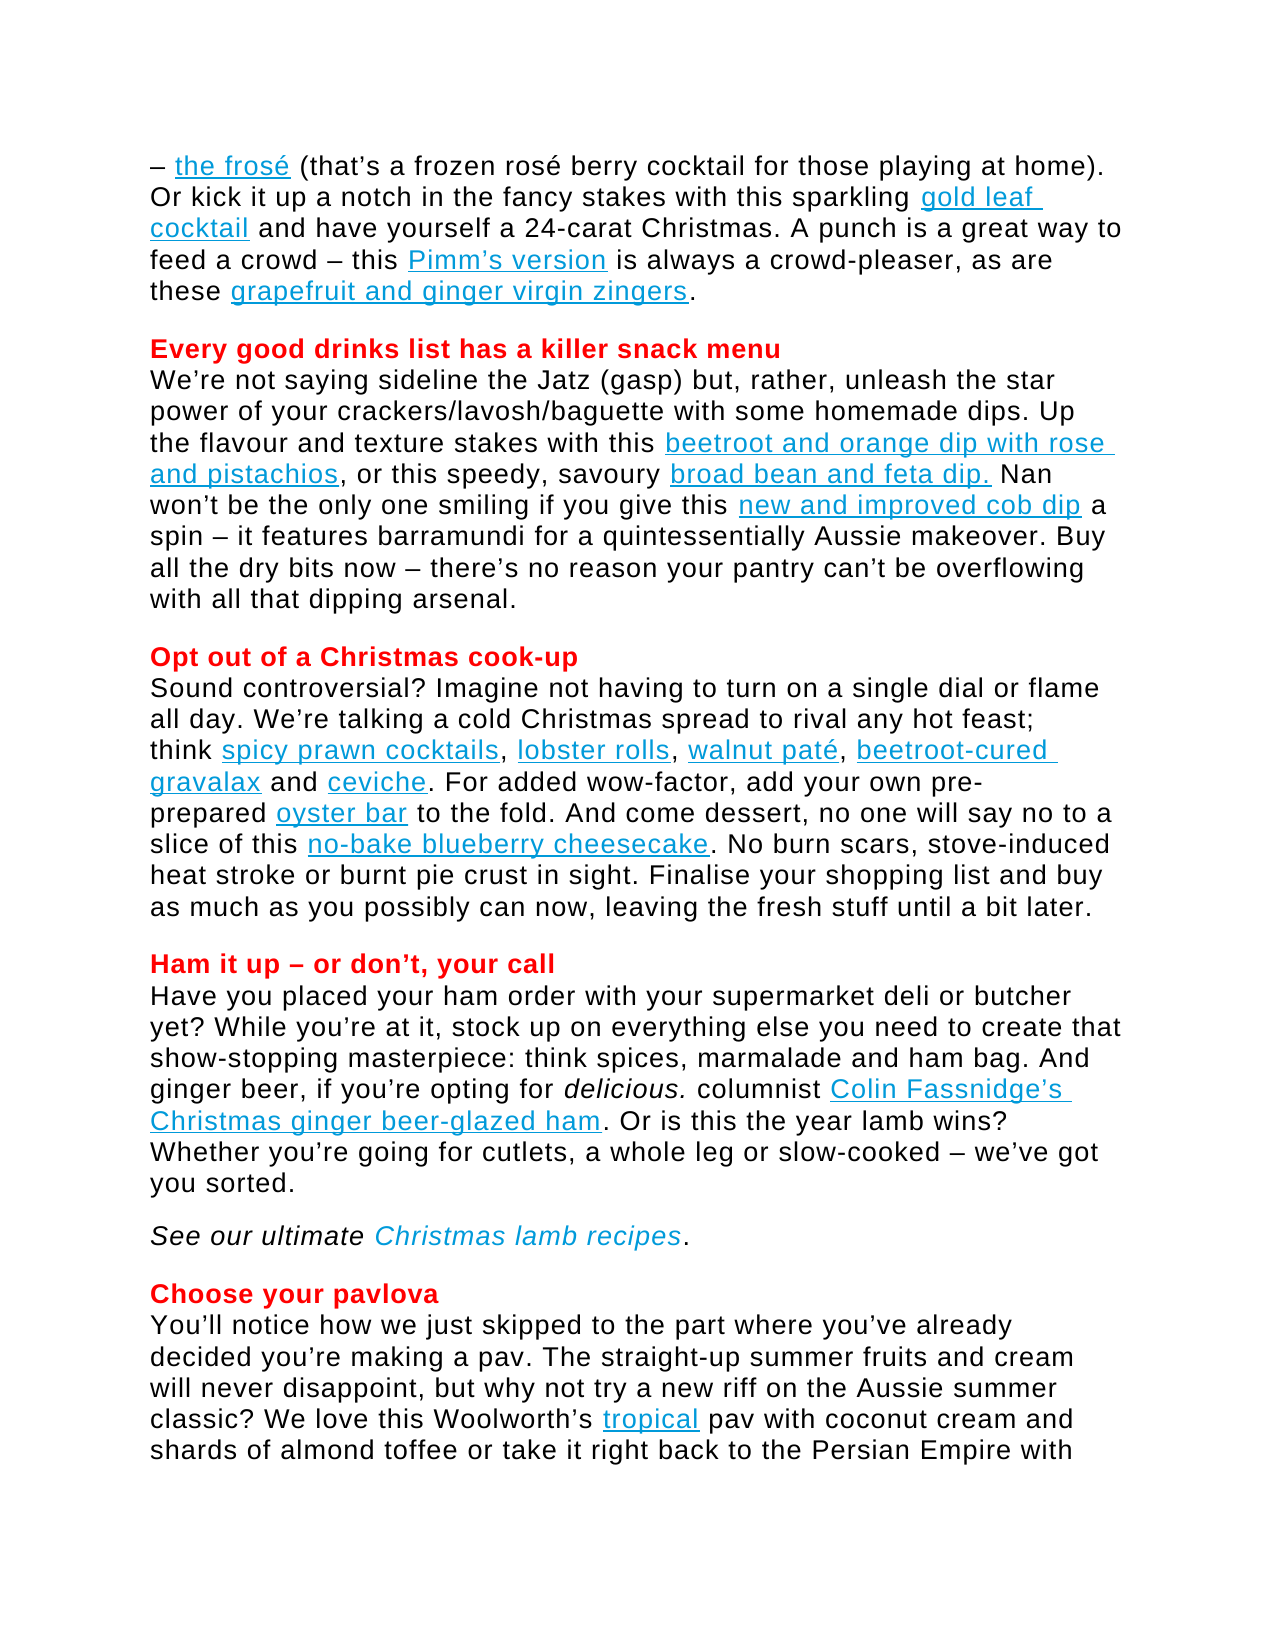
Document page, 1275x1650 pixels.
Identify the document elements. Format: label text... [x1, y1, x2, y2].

subtitle Every good drinks list has a killer snack menu [150, 328, 1125, 364]
text We’re not saying sideline the Jatz (gasp) but, rather, unleash the star power of your crackers/lavosh/baguette with some homemade dips. Up the flavour and texture stakes with this beetroot and orange dip with rose and pistachios, or this speedy, savoury broad bean and feta dip. Nan won’t be the only one smiling if you give this new and improved cob dip a spin – it features barramundi for a quintessentially Aussie makeover. Buy all the dry bits now – there’s no reason your pantry can’t be overflowing with all that dipping arsenal. [150, 364, 1125, 614]
subtitle Opt out of a Christmas cook-up [150, 636, 1125, 672]
subtitle Choose your pavlova [150, 1273, 1125, 1309]
text Sound controversial? Imagine not having to turn on a single dial or flame all day. We’re talking a cold Christmas spread to rival any hot feast; think spicy prawn cocktails, lobster rolls, walnut paté, beetroot-cured gravalax and ceviche. For added wow-factor, add your own pre-prepared oyster bar to the fold. And come dessert, no one will say no to a slice of this no-bake blueberry cheesecake. No burn scars, stove-induced heat stroke or burnt pie crust in sight. Finalise your shopping list and buy as much as you possibly can now, leaving the fresh stuff until a bit later. [150, 672, 1125, 922]
text See our ultimate Christmas lamb recipes. [150, 1220, 1125, 1252]
subtitle Ham it up – or don’t, your call [150, 944, 1125, 980]
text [150, 150, 1125, 306]
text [150, 1309, 1125, 1466]
text Have you placed your ham order with your supermarket deli or butcher yet? While you’re at it, stock up on everything else you need to create that show-stopping masterpiece: think spices, marmalade and ham bag. And ginger beer, if you’re opting for delicious. columnist Colin Fassnidge’s Christmas ginger beer-glazed ham. Or is this the year lamb wins? Whether you’re going for cutlets, a whole leg or slow-cooked – we’ve got you sorted. [150, 980, 1125, 1198]
